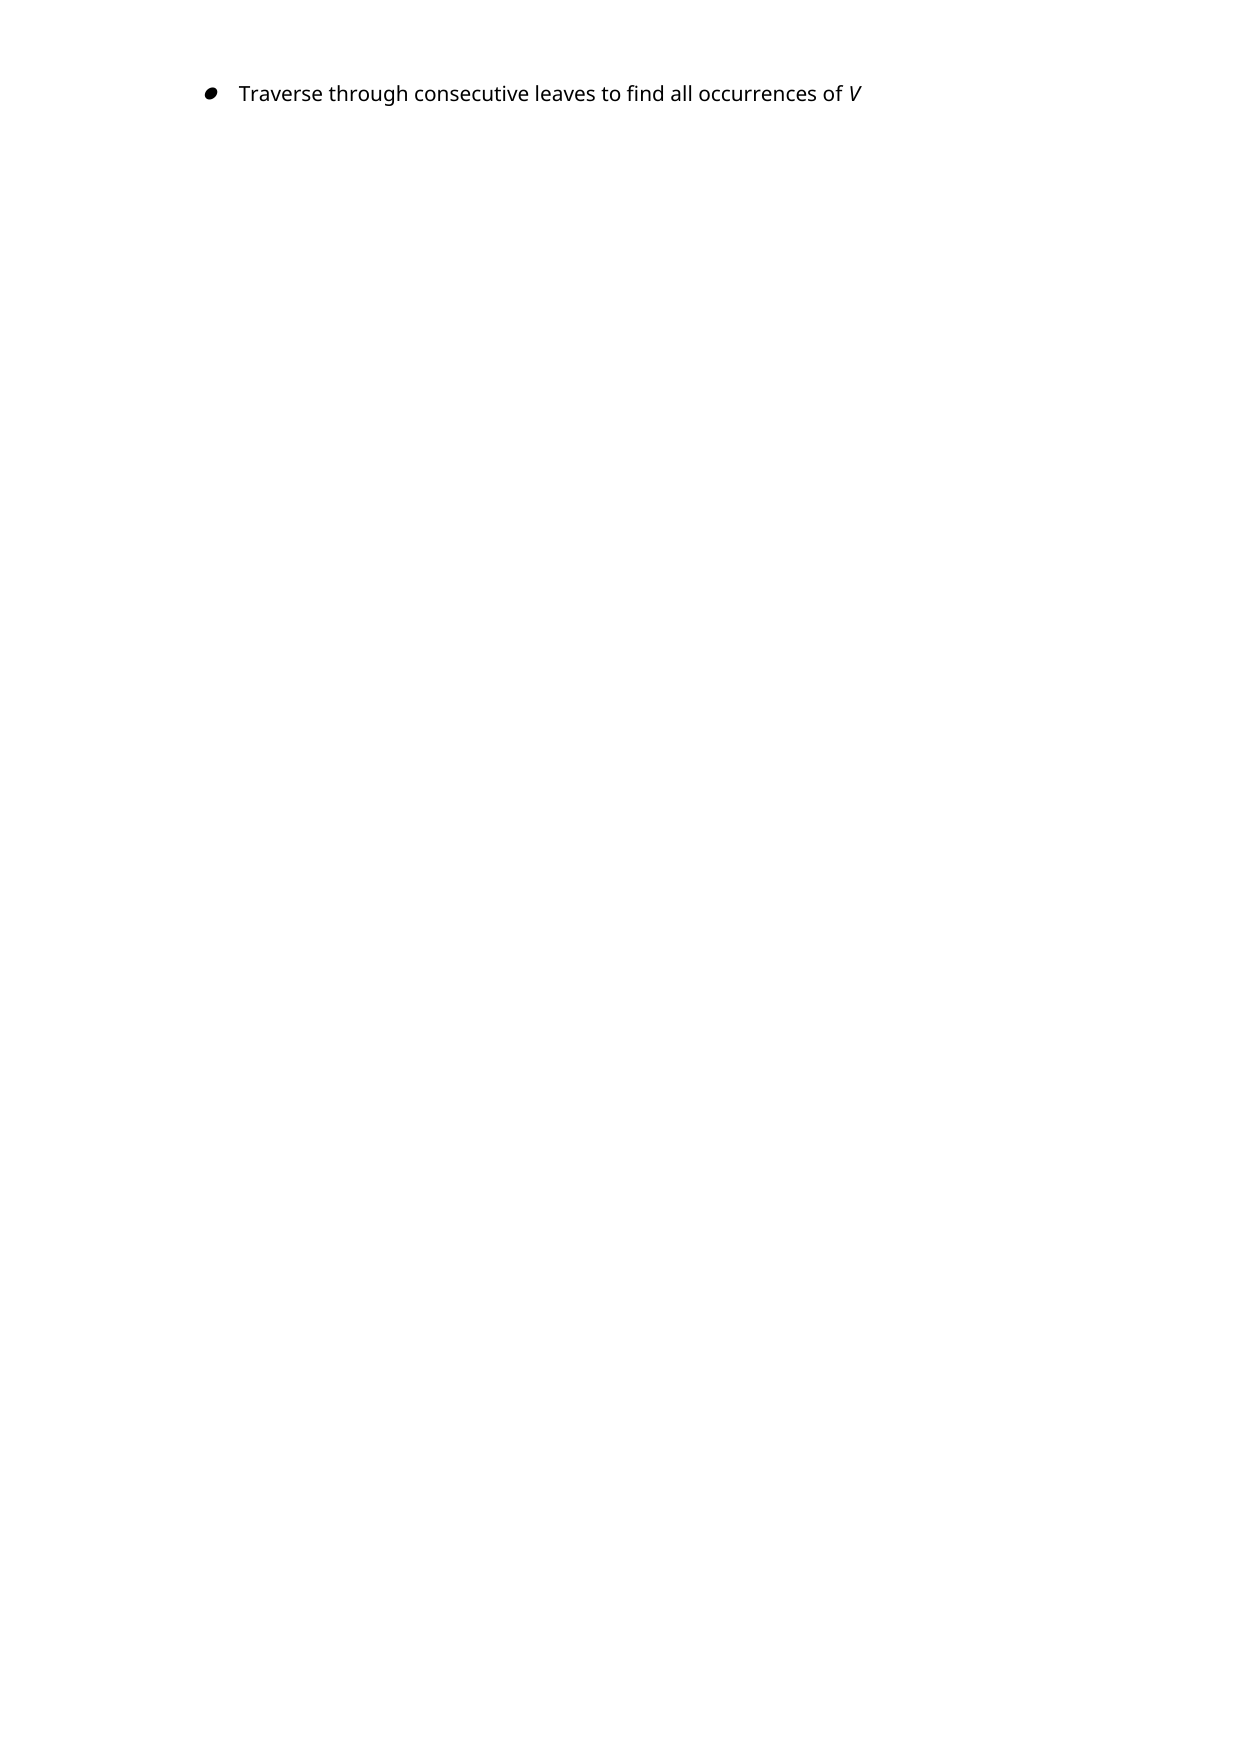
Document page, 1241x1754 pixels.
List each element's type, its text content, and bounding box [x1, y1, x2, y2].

list Traverse through consecutive leaves to find all occurrences of V [201, 79, 1192, 108]
